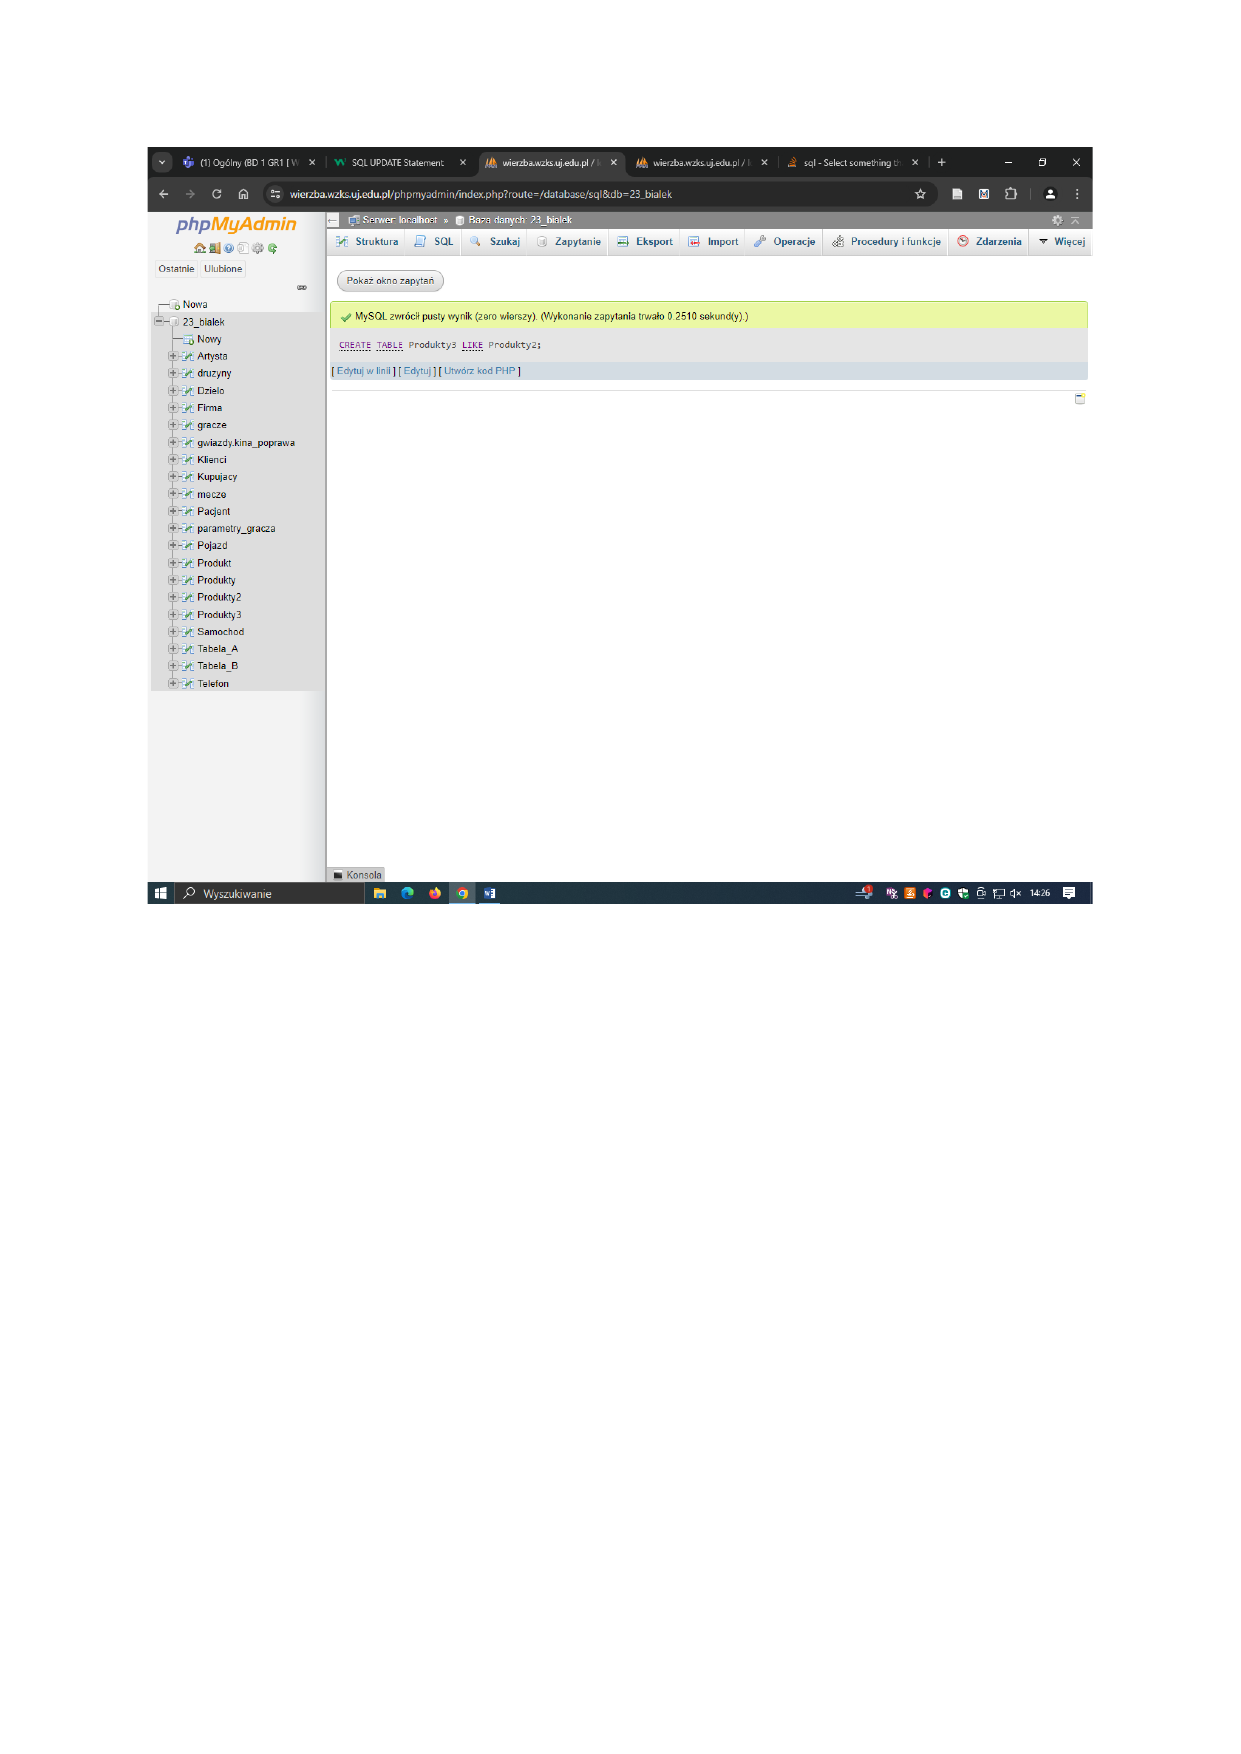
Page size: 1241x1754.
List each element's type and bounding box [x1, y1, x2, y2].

picture [147, 147, 1093, 904]
